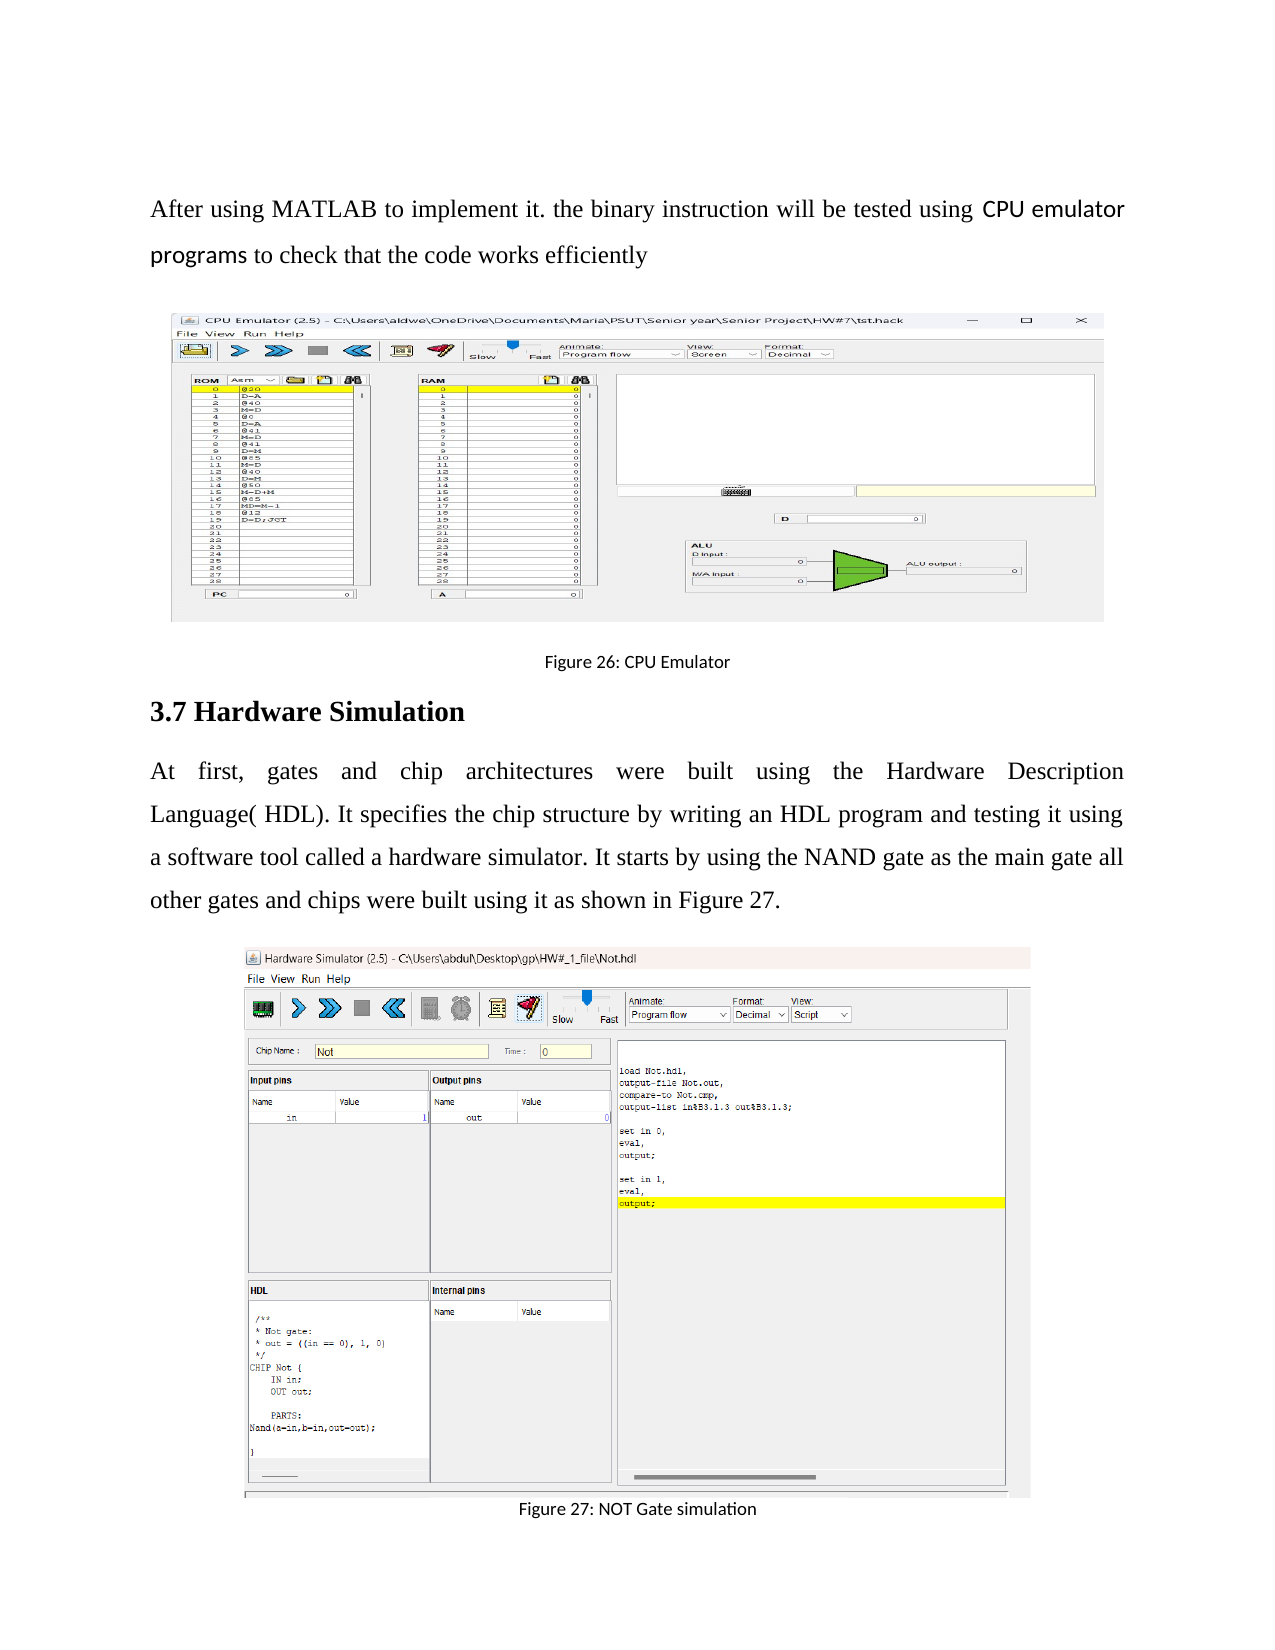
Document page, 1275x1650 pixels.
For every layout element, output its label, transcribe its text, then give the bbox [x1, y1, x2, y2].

subtitle 3.7 Hardware Simulation [150, 694, 1125, 728]
text At first, gates and chip architectures were built using the Hardware Description Language( HDL). It specifies the chip structure by writing an HDL program and testing it using a software tool called a hardware simulator. It starts by using the NAND gate as the main gate all other gates and chips were built using it as shown in Figure 27. [150, 756, 1125, 914]
text After using MATLAB to implement it. the binary instruction will be tested using CPU emulator programs to check that the code works efficiently [150, 193, 1125, 269]
picture [171, 313, 1104, 622]
picture [244, 947, 1031, 1498]
text Figure 26: CPU Emulator [150, 651, 1125, 674]
